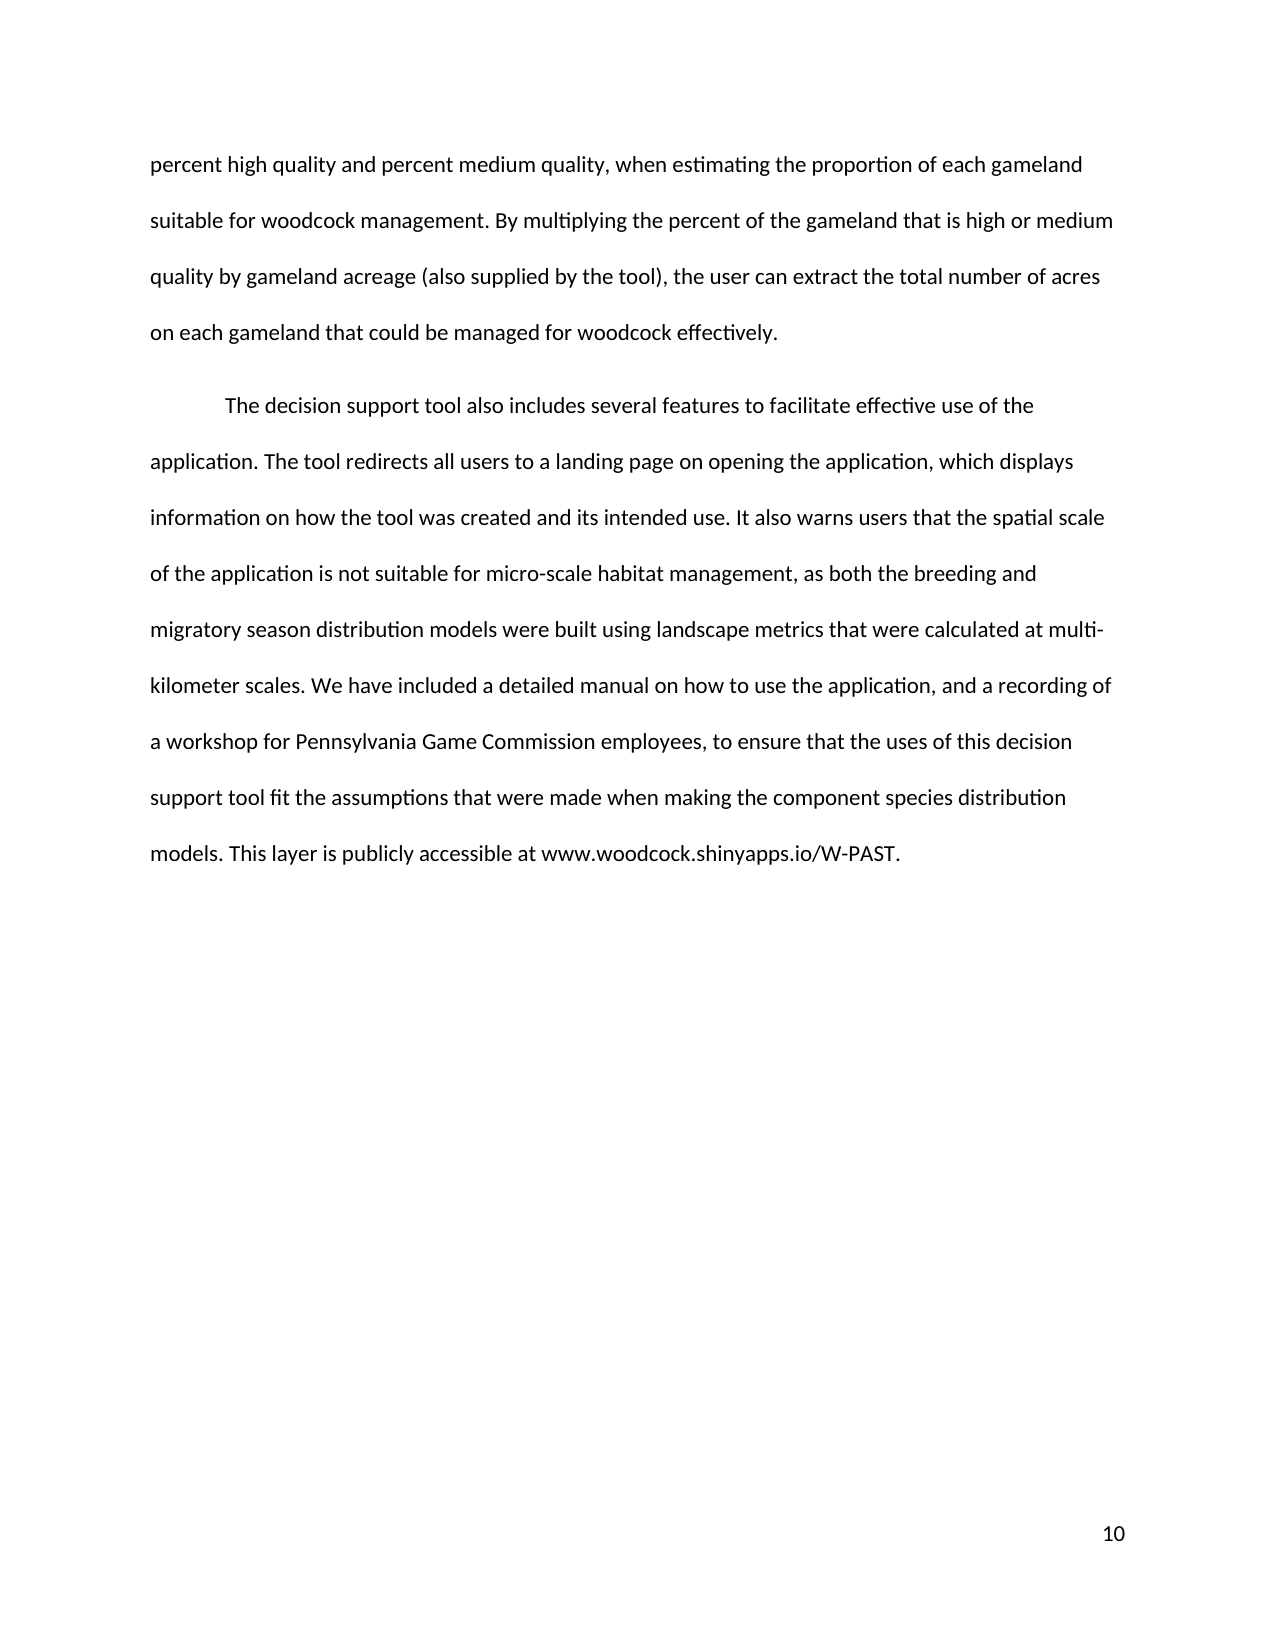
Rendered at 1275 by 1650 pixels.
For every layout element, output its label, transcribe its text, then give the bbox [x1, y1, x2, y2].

text The decision support tool also includes several features to facilitate effective use of the application. The tool redirects all users to a landing page on opening the application, which displays information on how the tool was created and its intended use. It also warns users that the spatial scale of the application is not suitable for micro-scale habitat management, as both the breeding and migratory season distribution models were built using landscape metrics that were calculated at multi-kilometer scales. We have included a detailed manual on how to use the application, and a recording of a workshop for Pennsylvania Game Commission employees, to ensure that the uses of this decision support tool fit the assumptions that were made when making the component species distribution models. This layer is publicly accessible at www.woodcock.shinyapps.io/W-PAST. [150, 391, 1125, 867]
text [150, 150, 1125, 346]
